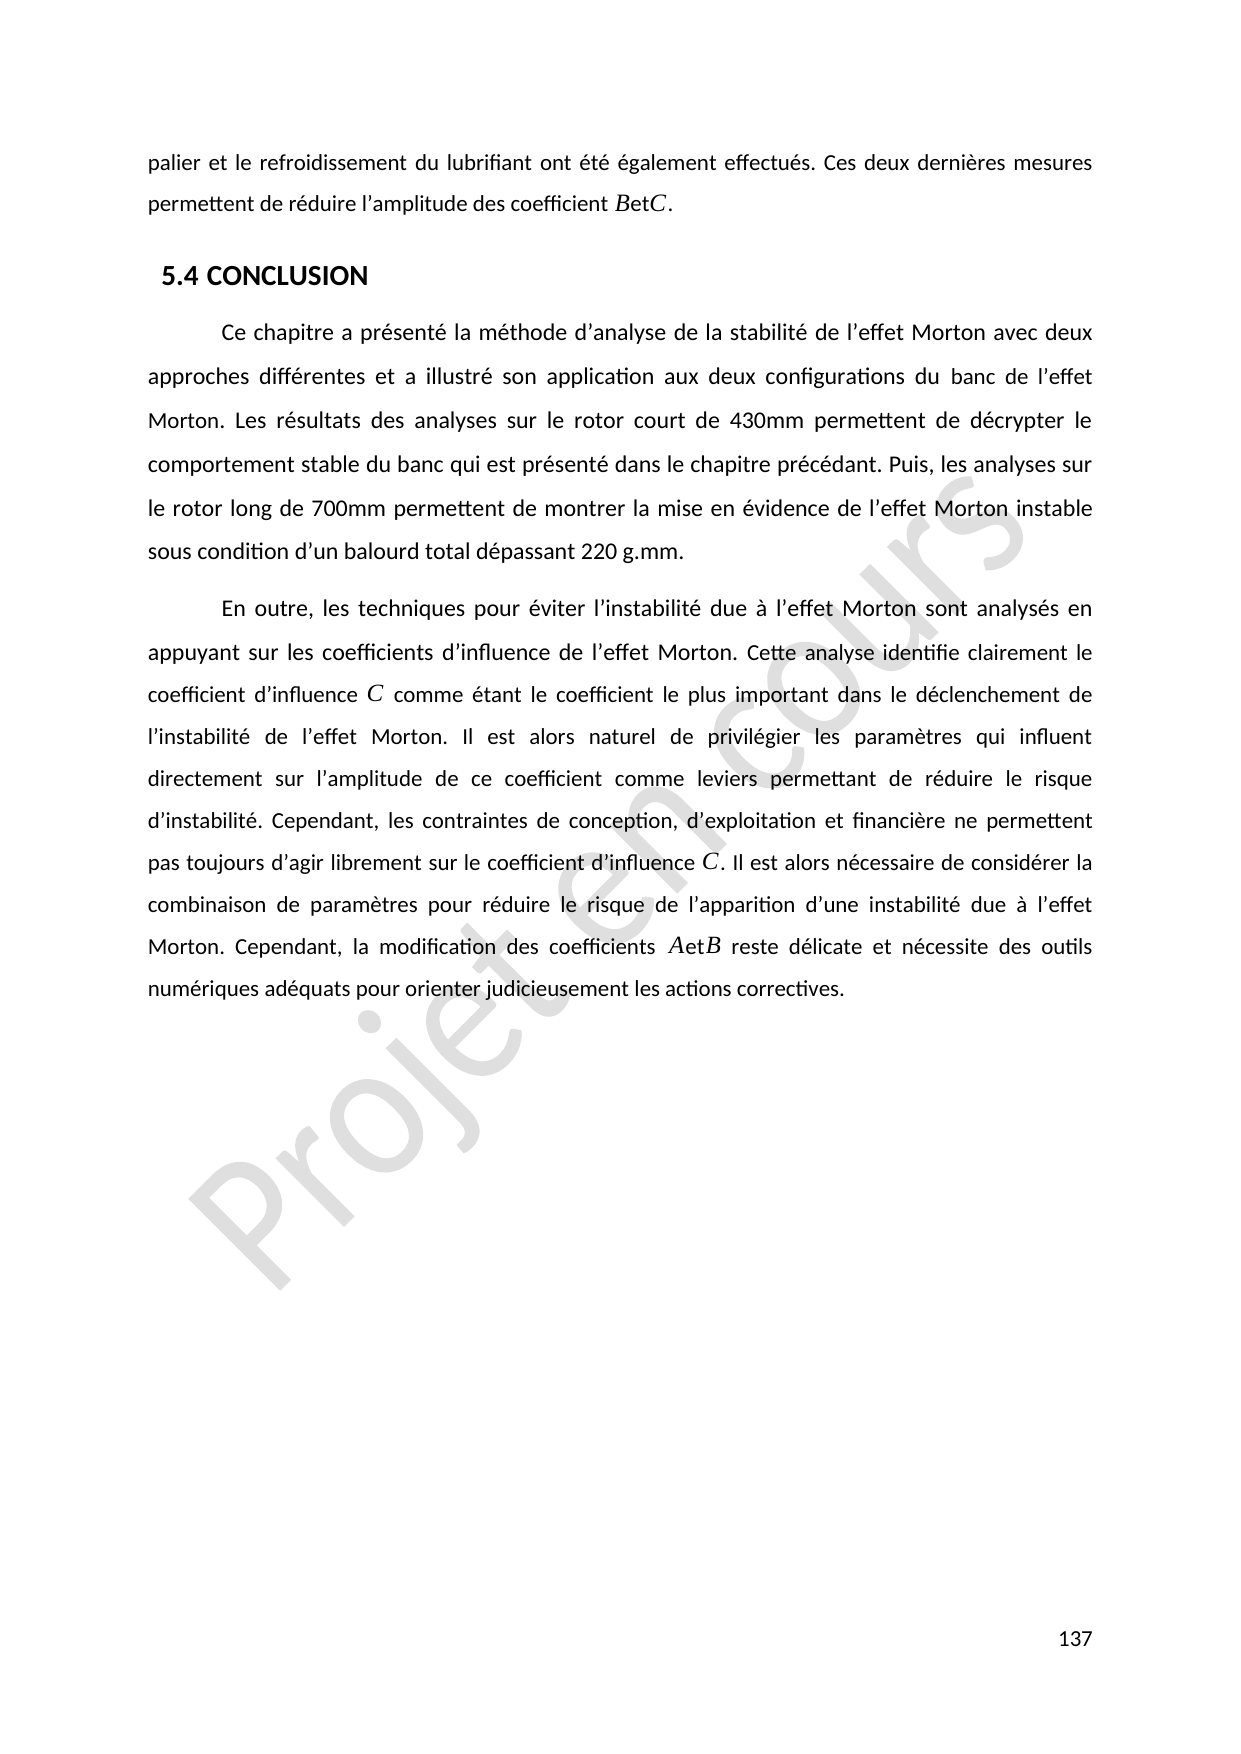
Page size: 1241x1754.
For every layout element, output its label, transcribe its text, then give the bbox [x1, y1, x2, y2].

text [148, 148, 1093, 218]
subtitle Conclusion [161, 257, 1093, 292]
text En outre, les techniques pour éviter l’instabilité due à l’effet Morton sont analysés en appuyant sur les coefficients d’influence de l’effet Morton. Cette analyse identifie clairement le coefficient d’influence comme étant le coefficient le plus important dans le déclenchement de l’instabilité de l’effet Morton. Il est alors naturel de privilégier les paramètres qui influent directement sur l’amplitude de ce coefficient comme leviers permettant de réduire le risque d’instabilité. Cependant, les contraintes de conception, d’exploitation et financière ne permettent pas toujours d’agir librement sur le coefficient d’influence . Il est alors nécessaire de considérer la combinaison de paramètres pour réduire le risque de l’apparition d’une instabilité due à l’effet Morton. Cependant, la modification des coefficients et reste délicate et nécessite des outils numériques adéquats pour orienter judicieusement les actions correctives. [148, 593, 1093, 1002]
text Ce chapitre a présenté la méthode d’analyse de la stabilité de l’effet Morton avec deux approches différentes et a illustré son application aux deux configurations du banc de l’effet Morton. Les résultats des analyses sur le rotor court de 430mm permettent de décrypter le comportement stable du banc qui est présenté dans le chapitre précédant. Puis, les analyses sur le rotor long de 700mm permettent de montrer la mise en évidence de l’effet Morton instable sous condition d’un balourd total dépassant 220 g.mm. [148, 317, 1093, 566]
